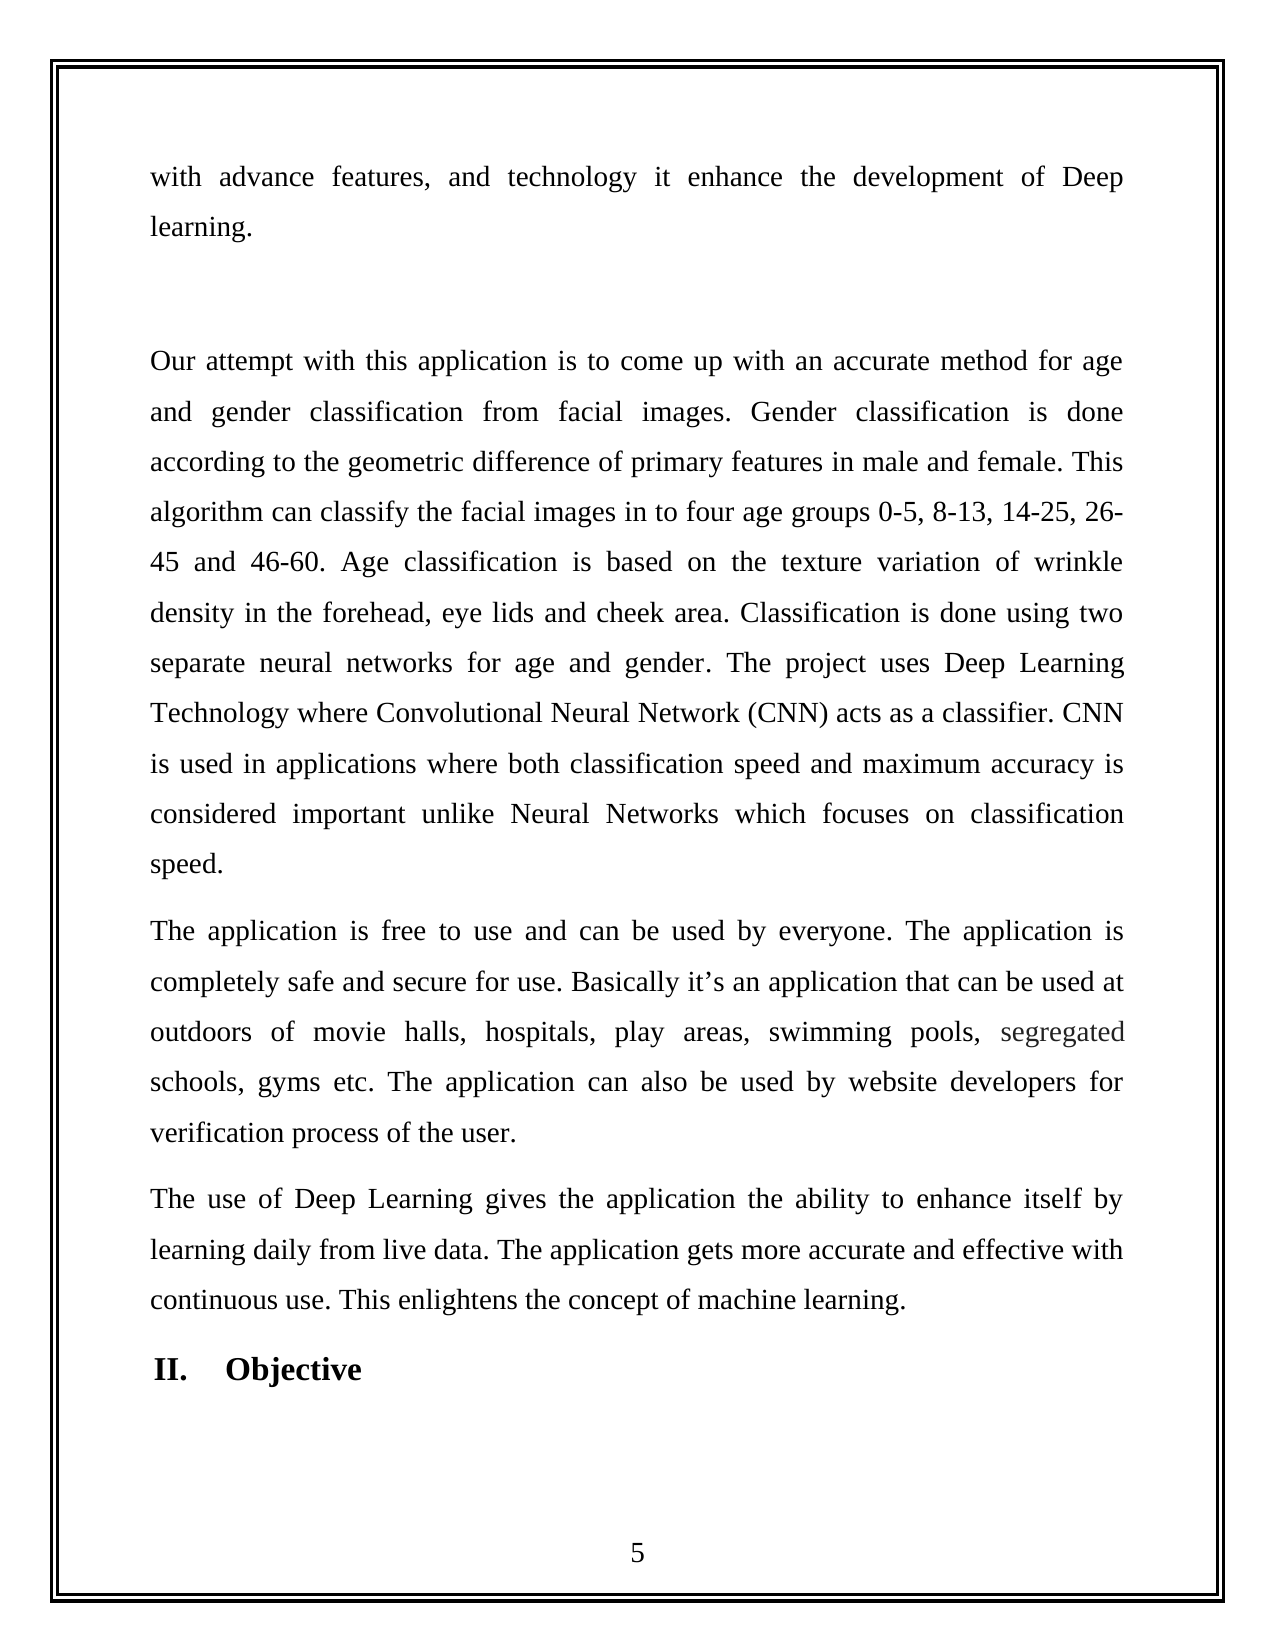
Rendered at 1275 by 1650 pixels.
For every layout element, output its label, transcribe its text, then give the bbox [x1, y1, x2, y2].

text The use of Deep Learning gives the application the ability to enhance itself by learning daily from live data. The application gets more accurate and effective with continuous use. This enlightens the concept of machine learning. [150, 1182, 1125, 1316]
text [150, 159, 1125, 243]
list Objective [187, 1349, 1125, 1388]
text The application is free to use and can be used by everyone. The application is completely safe and secure for use. Basically it’s an application that can be used at outdoors of movie halls, hospitals, play areas, swimming pools, segregated schools, gyms etc. The application can also be used by website developers for verification process of the user. [150, 913, 1125, 1148]
text Our attempt with this application is to come up with an accurate method for age and gender classification from facial images. Gender classification is done according to the geometric difference of primary features in male and female. This algorithm can classify the facial images in to four age groups 0-5, 8-13, 14-25, 26-45 and 46-60. Age classification is based on the texture variation of wrinkle density in the forehead, eye lids and cheek area. Classification is done using two separate neural networks for age and gender. The project uses Deep Learning Technology where Convolutional Neural Network (CNN) acts as a classifier. CNN is used in applications where both classification speed and maximum accuracy is considered important unlike Neural Networks which focuses on classification speed. [150, 343, 1125, 880]
